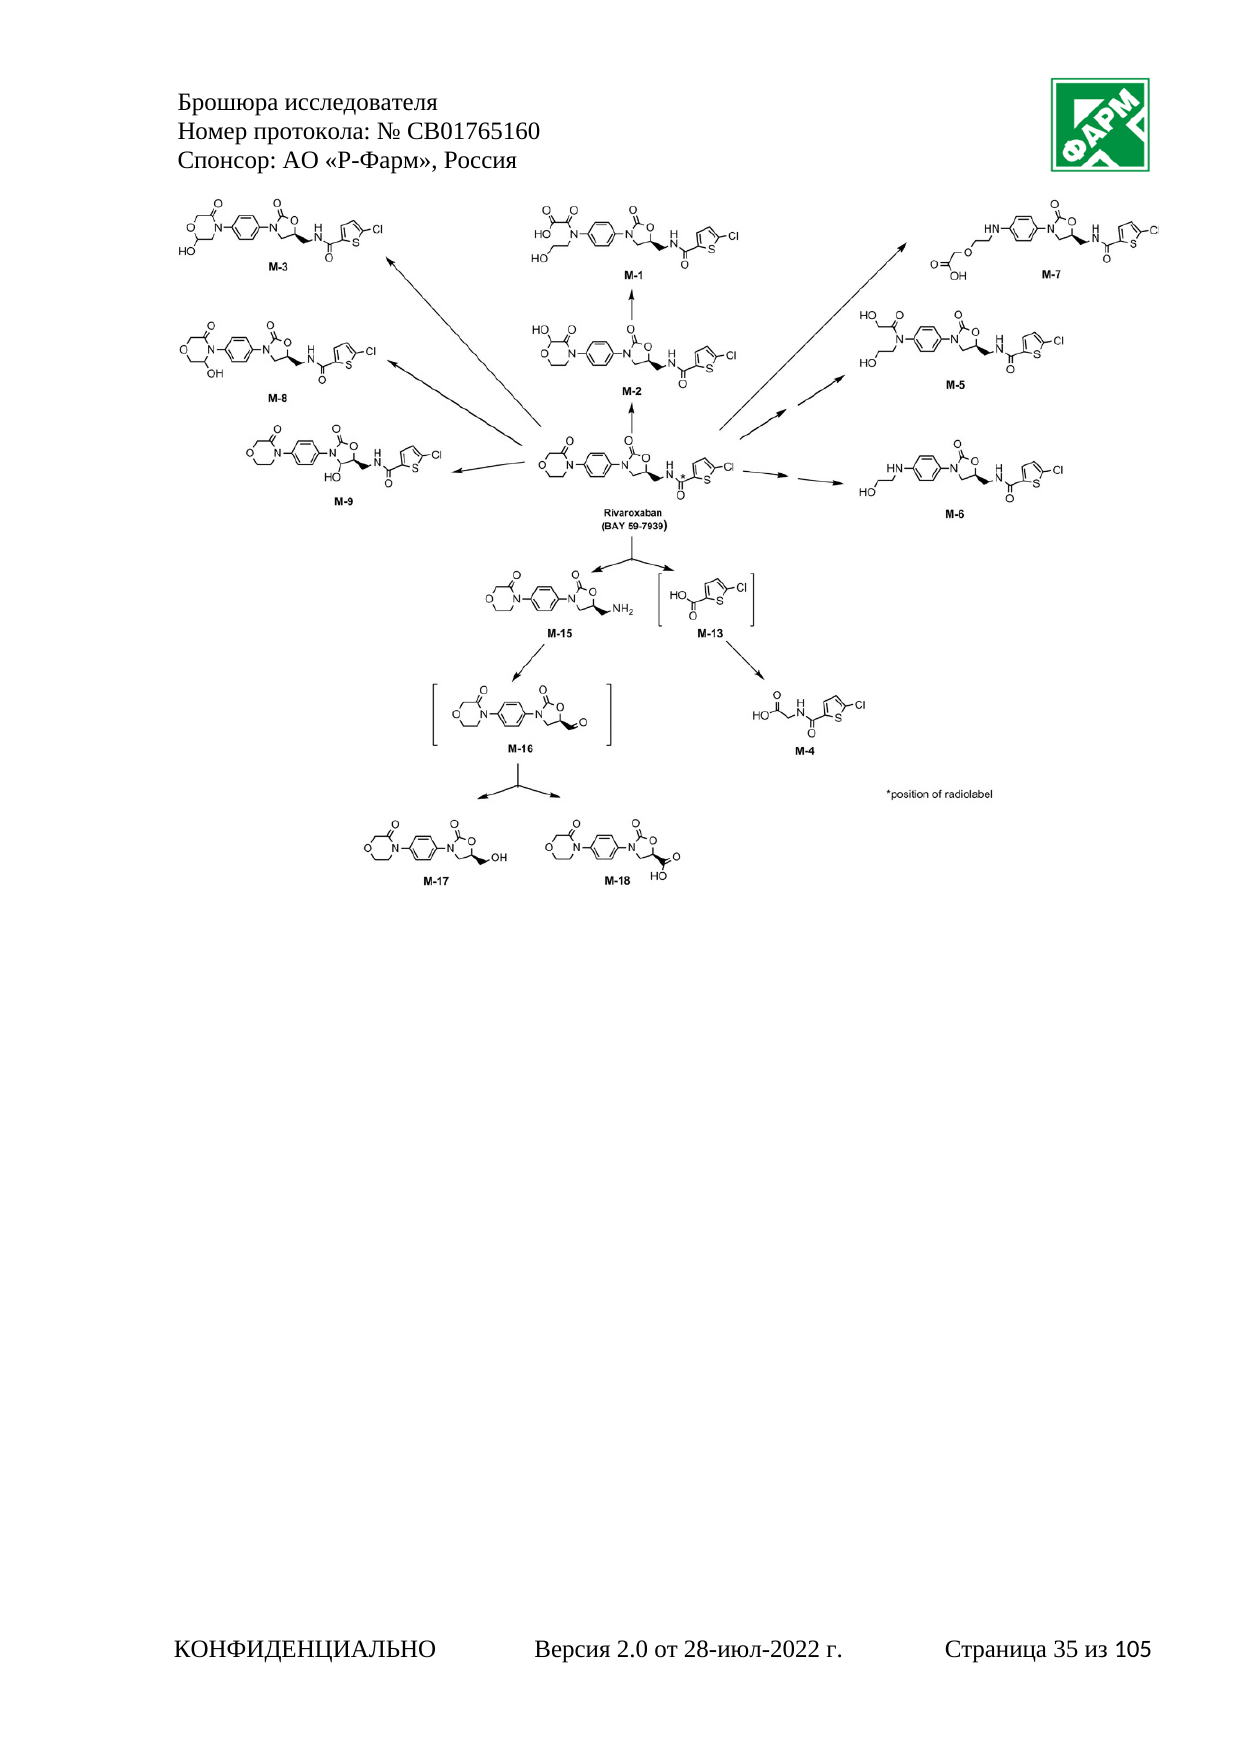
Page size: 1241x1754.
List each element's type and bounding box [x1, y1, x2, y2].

picture [177, 197, 1159, 886]
picture [1046, 73, 1152, 174]
